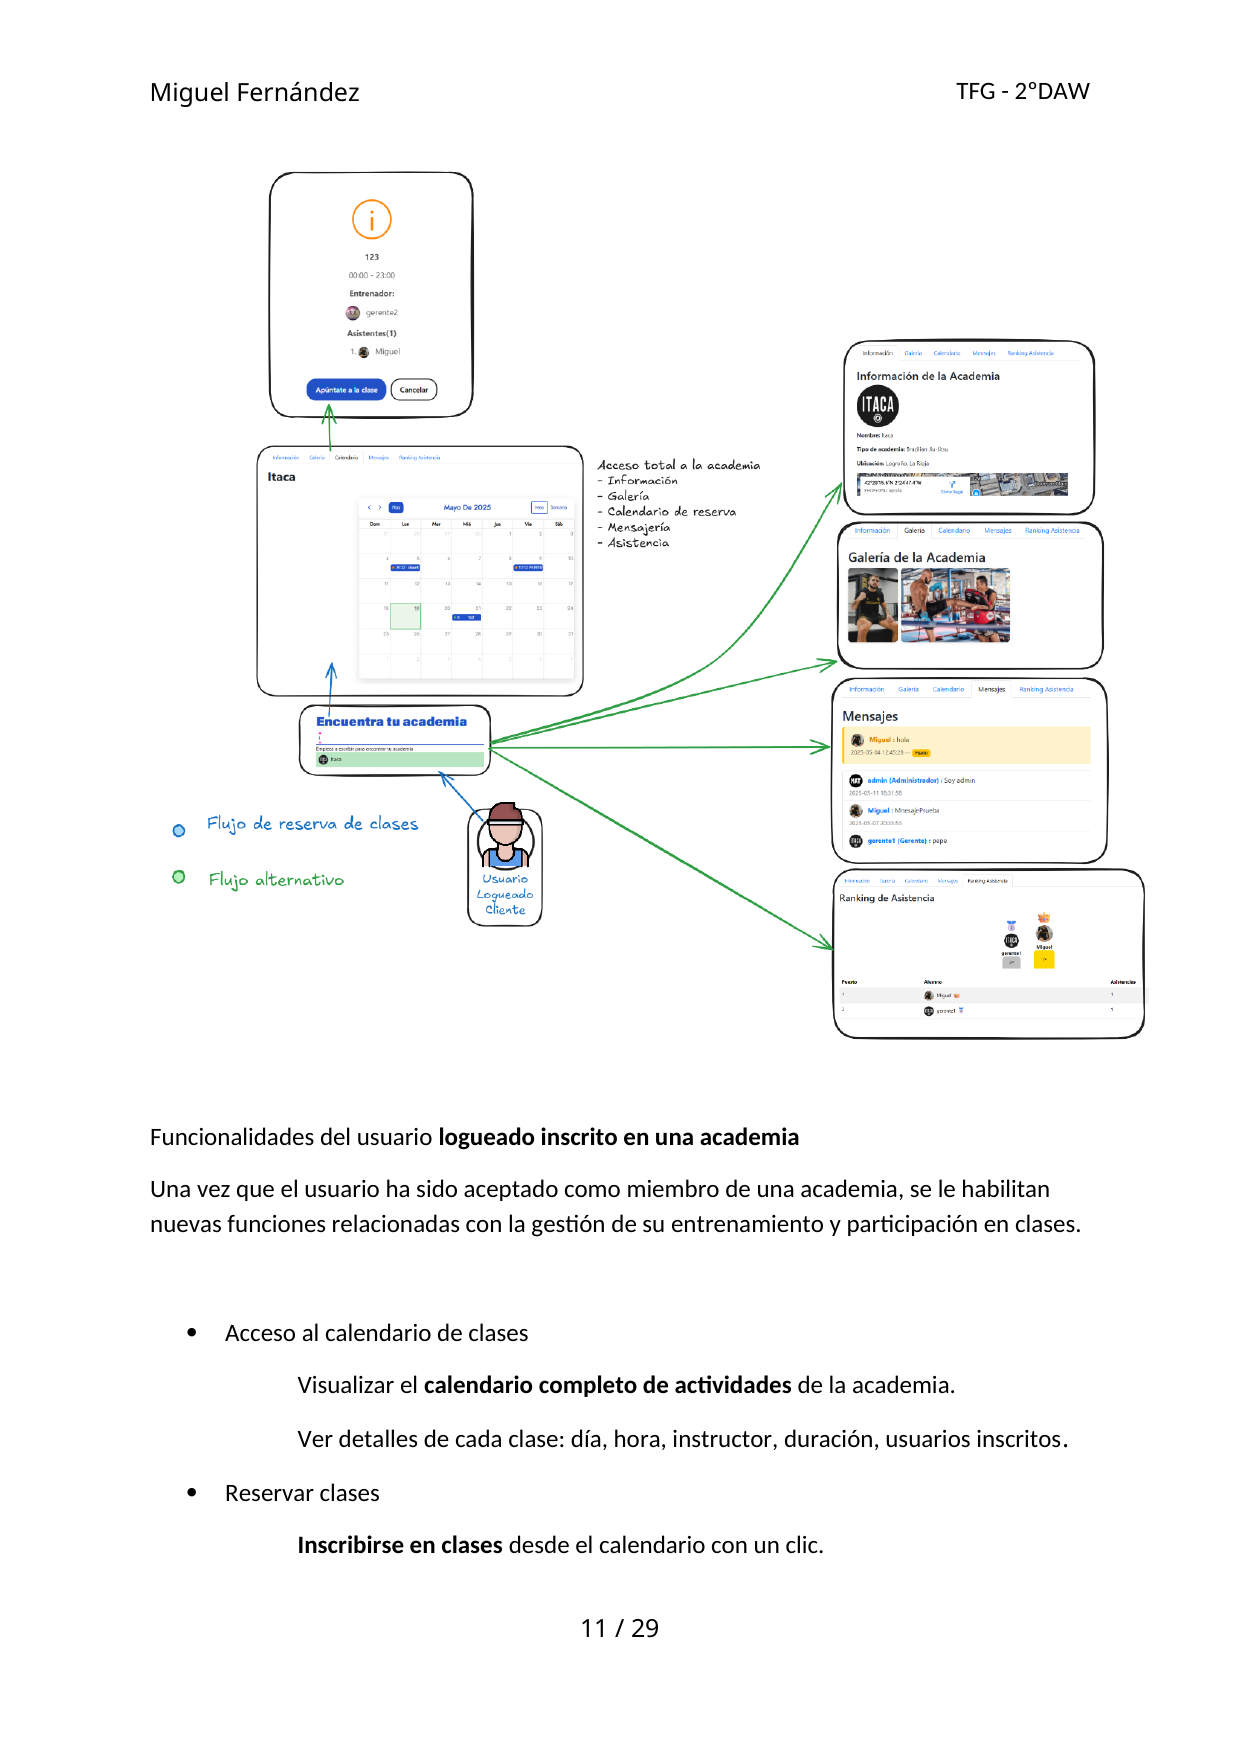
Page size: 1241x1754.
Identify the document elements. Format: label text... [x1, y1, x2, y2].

text Funcionalidades del usuario logueado inscrito en una academia [150, 1121, 1090, 1152]
list Acceso al calendario de clases [187, 1317, 1090, 1347]
text Visualizar el calendario completo de actividades de la academia. [297, 1369, 1090, 1399]
list Reservar clases [187, 1477, 1090, 1507]
text Una vez que el usuario ha sido aceptado como miembro de una academia, se le habilitan nuevas funciones relacionadas con la gestión de su entrenamiento y participación en clases. [150, 1173, 1090, 1239]
text Inscribirse en clases desde el calendario con un clic. [297, 1529, 1090, 1559]
text Ver detalles de cada clase: día, hora, instructor, duración, usuarios inscritos. [297, 1421, 1090, 1455]
